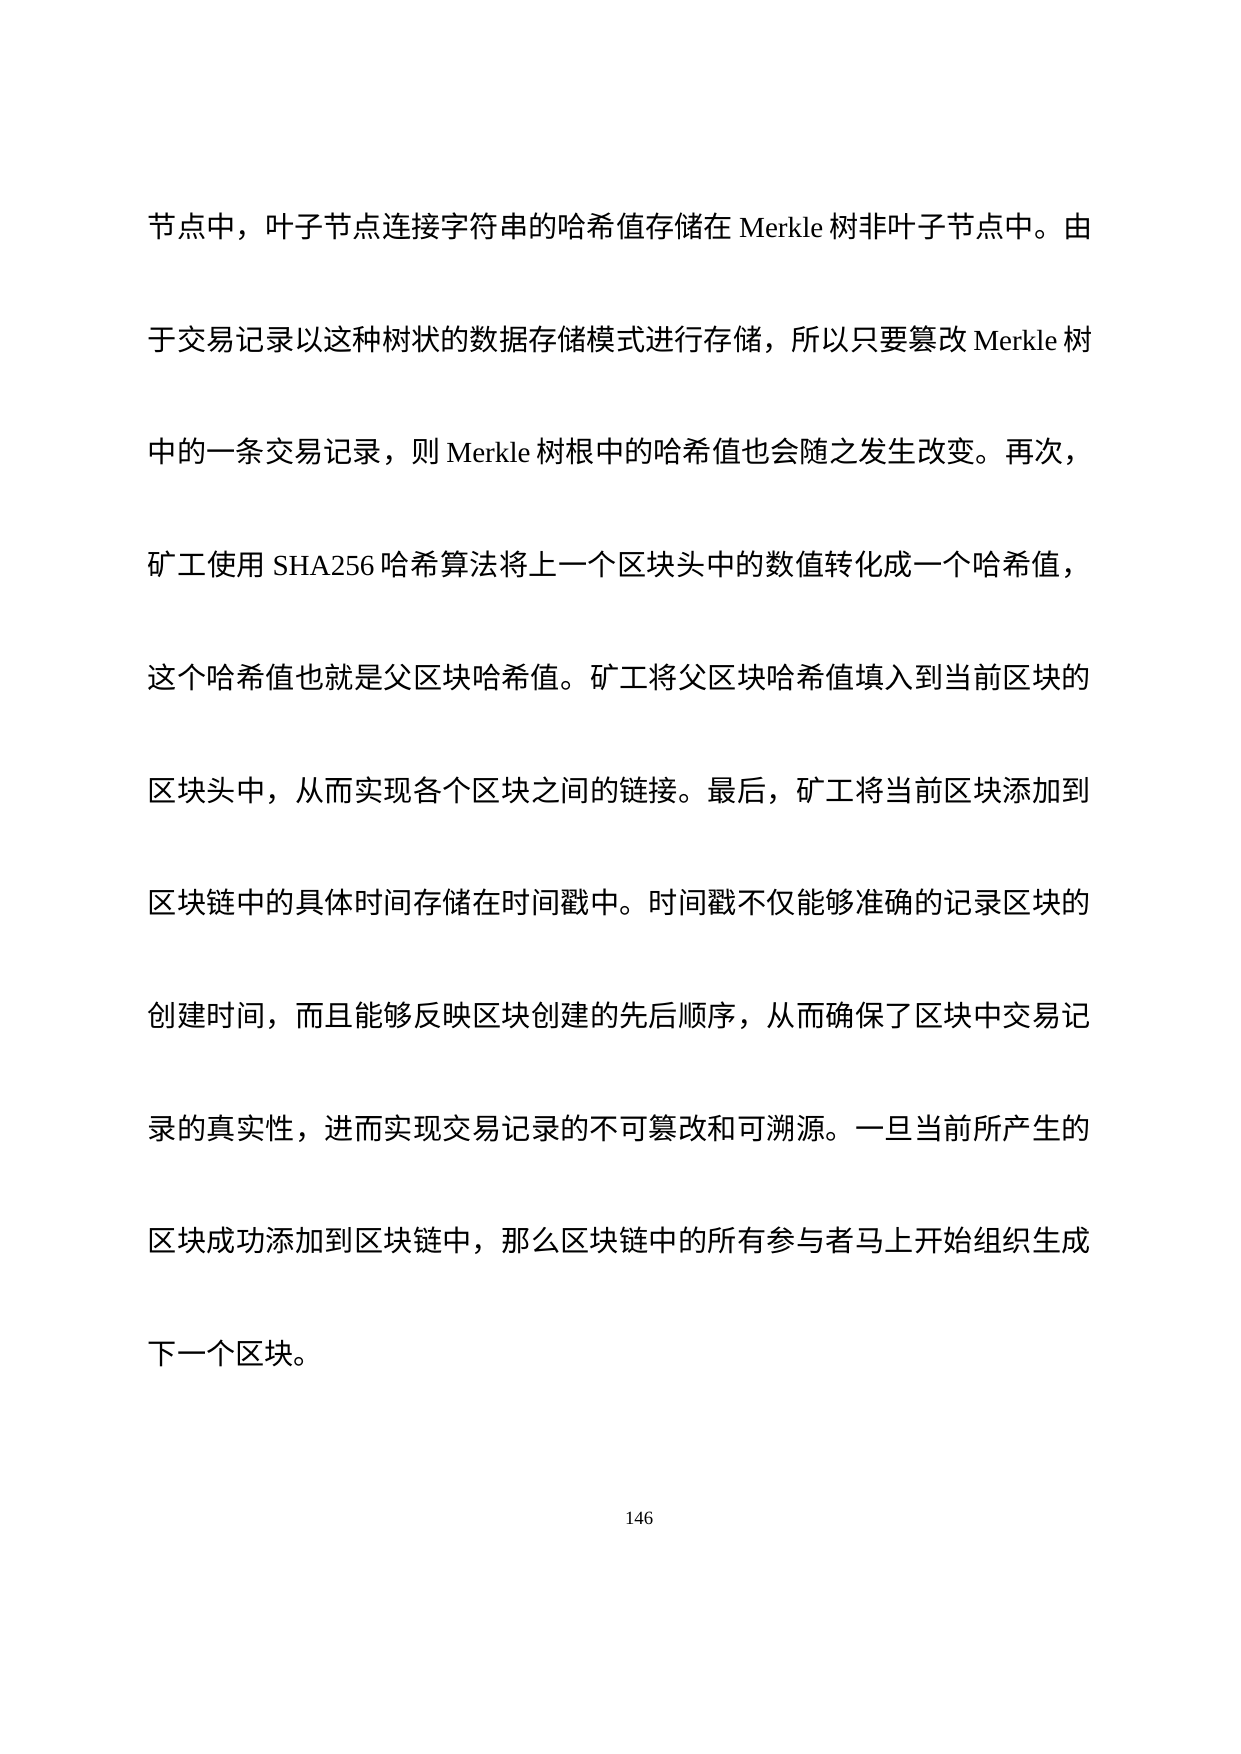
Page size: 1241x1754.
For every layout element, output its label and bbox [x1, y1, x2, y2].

text [148, 191, 1092, 1386]
